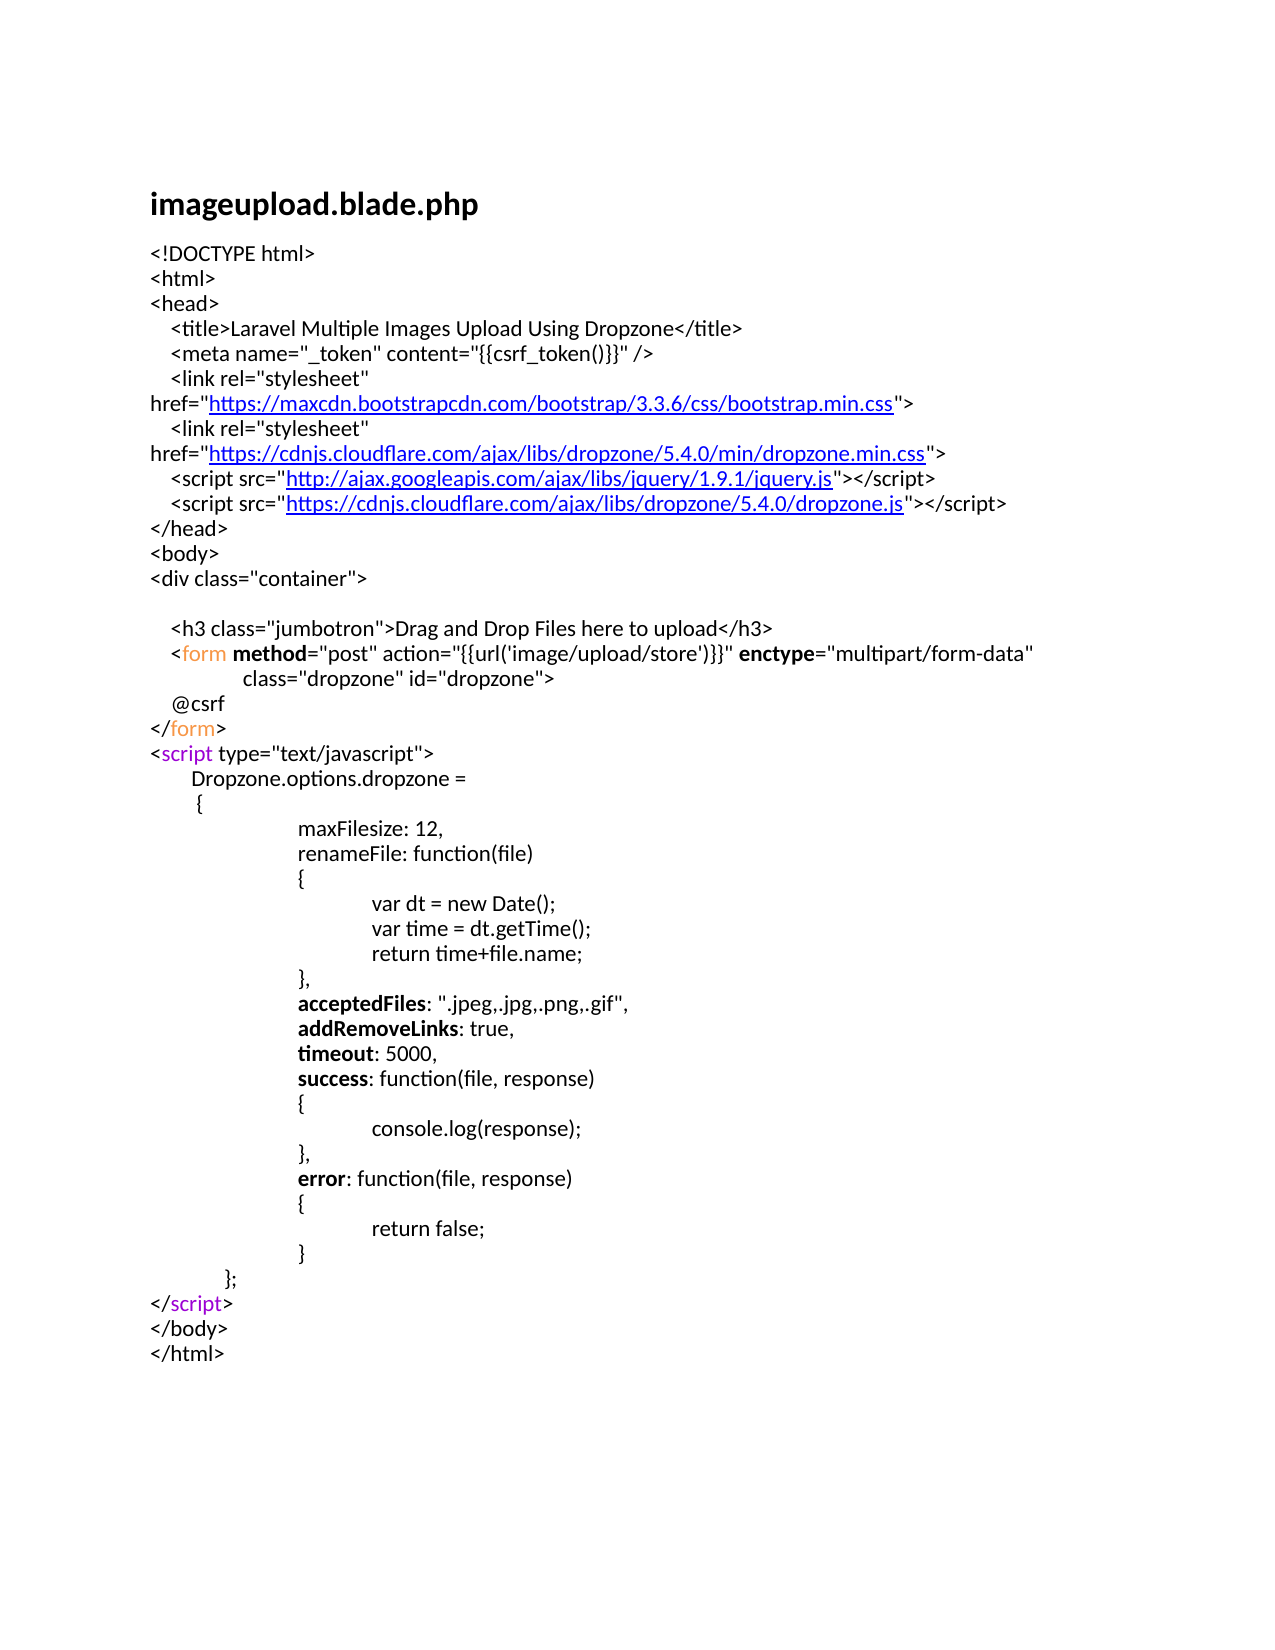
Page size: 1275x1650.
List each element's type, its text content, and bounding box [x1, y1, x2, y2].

text <!DOCTYPE html> [150, 242, 1125, 267]
text </script> [150, 1292, 1125, 1317]
text <h3 class="jumbotron">Drag and Drop Files here to upload</h3> [150, 617, 1125, 642]
text @csrf [150, 692, 1125, 717]
text <html> [150, 267, 1125, 292]
text { [150, 792, 1125, 817]
text { [150, 1092, 1125, 1117]
text return false; [150, 1217, 1125, 1242]
text <script src="https://cdnjs.cloudflare.com/ajax/libs/dropzone/5.4.0/dropzone.js"></script> [150, 492, 1125, 517]
text maxFilesize: 12, [150, 817, 1125, 842]
text class="dropzone" id="dropzone"> [150, 667, 1125, 692]
text Dropzone.options.dropzone = [150, 767, 1125, 792]
text addRemoveLinks: true, [150, 1017, 1125, 1042]
text <title>Laravel Multiple Images Upload Using Dropzone</title> [150, 317, 1125, 342]
text </form> [150, 717, 1125, 742]
text return time+file.name; [150, 942, 1125, 967]
text <link rel="stylesheet" href="https://maxcdn.bootstrapcdn.com/bootstrap/3.3.6/css/bootstrap.min.css"> [150, 367, 1125, 417]
text </head> [150, 517, 1125, 542]
text console.log(response); [150, 1117, 1125, 1142]
text { [150, 867, 1125, 892]
text </body> [150, 1317, 1125, 1342]
text <head> [150, 292, 1125, 317]
text }; [150, 1267, 1125, 1292]
text <meta name="_token" content="{{csrf_token()}}" /> [150, 342, 1125, 367]
text <body> [150, 542, 1125, 567]
text timeout: 5000, [150, 1042, 1125, 1067]
text var dt = new Date(); [150, 892, 1125, 917]
text <script src="http://ajax.googleapis.com/ajax/libs/jquery/1.9.1/jquery.js"></script> [150, 467, 1125, 492]
text error: function(file, response) [150, 1167, 1125, 1192]
text </html> [150, 1342, 1125, 1367]
text success: function(file, response) [150, 1067, 1125, 1092]
text <script type="text/javascript"> [150, 742, 1125, 767]
text renameFile: function(file) [150, 842, 1125, 867]
text <link rel="stylesheet" href="https://cdnjs.cloudflare.com/ajax/libs/dropzone/5.4.0/min/dropzone.min.css"> [150, 417, 1125, 467]
text } [150, 1242, 1125, 1267]
text <div class="container"> [150, 567, 1125, 592]
text var time = dt.getTime(); [150, 917, 1125, 942]
text acceptedFiles: ".jpeg,.jpg,.png,.gif", [150, 992, 1125, 1017]
text imageupload.blade.php [150, 196, 1125, 221]
text <form method="post" action="{{url('image/upload/store')}}" enctype="multipart/form-data" [150, 642, 1125, 667]
text { [150, 1192, 1125, 1217]
text }, [150, 1142, 1125, 1167]
text }, [150, 967, 1125, 992]
